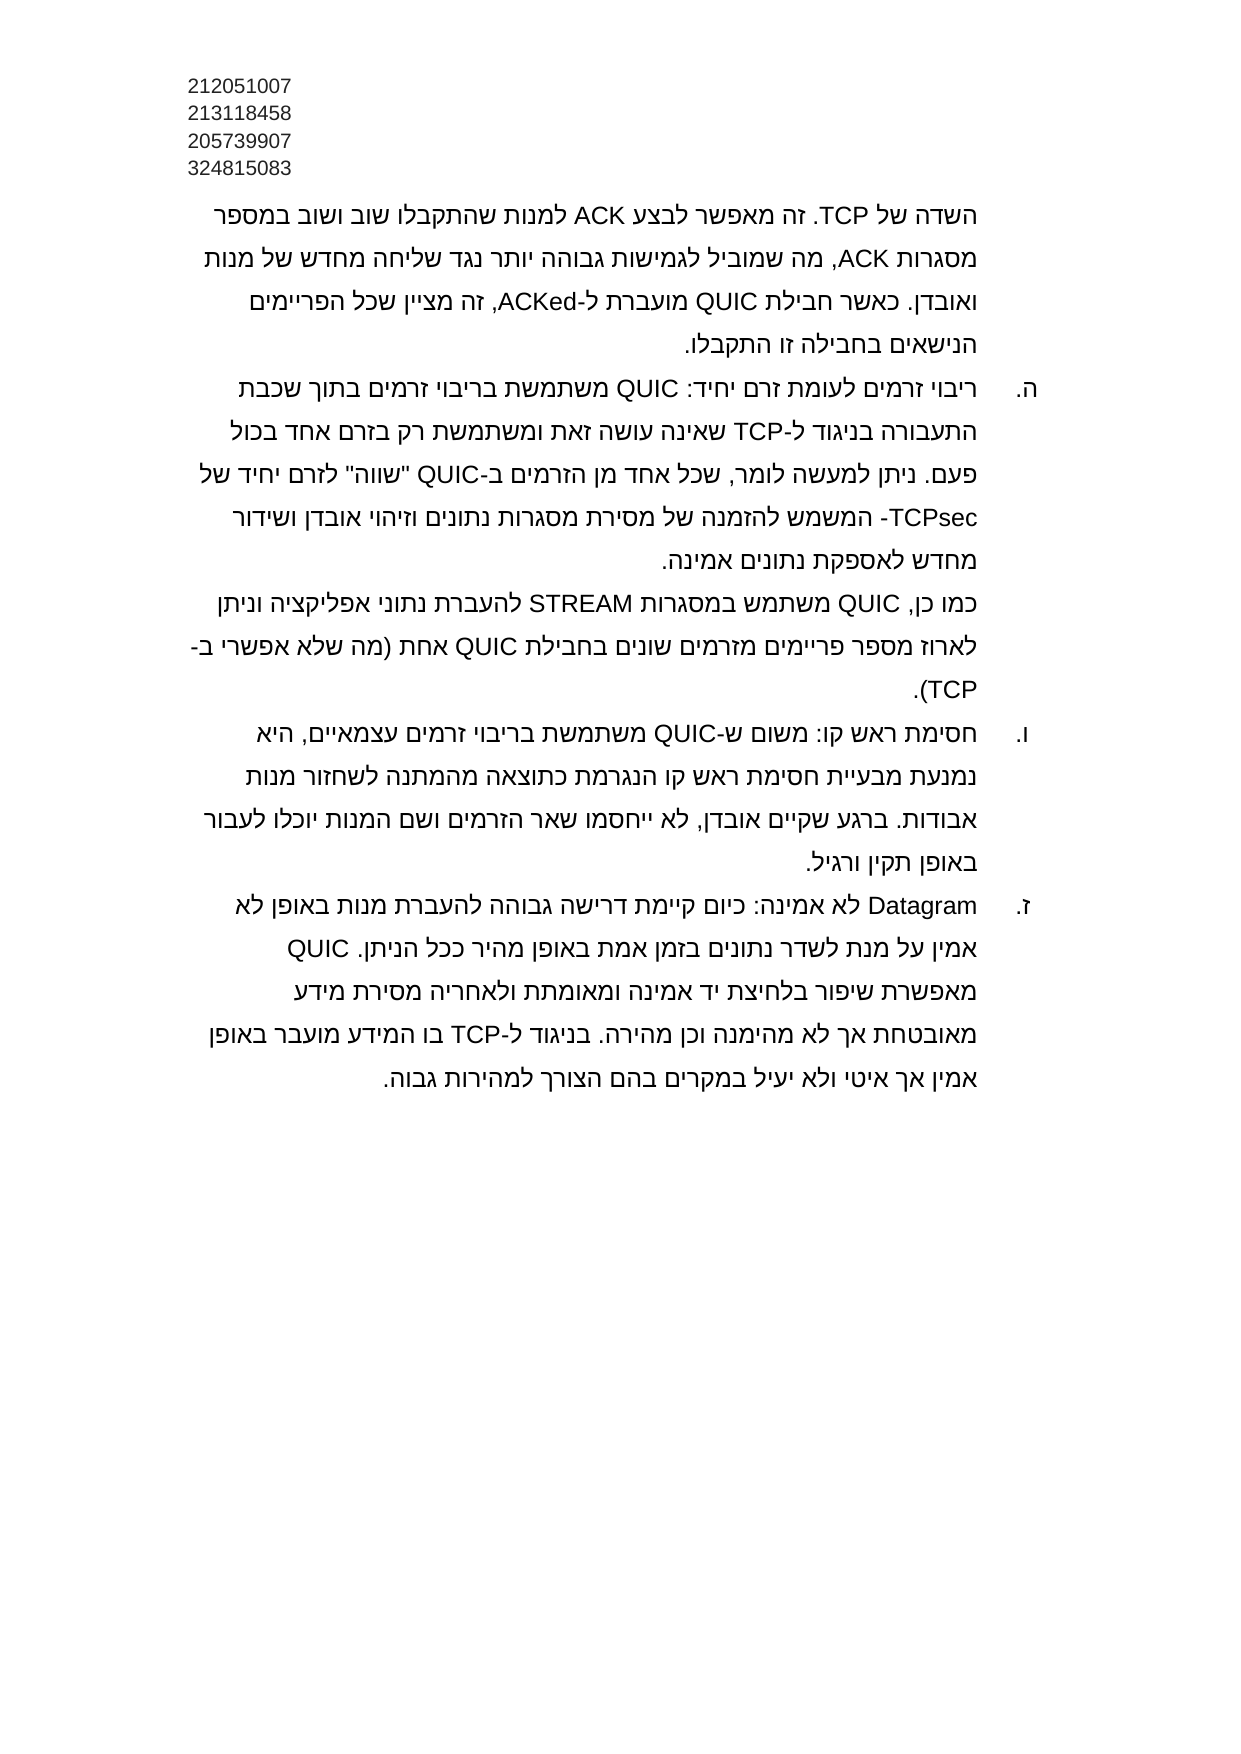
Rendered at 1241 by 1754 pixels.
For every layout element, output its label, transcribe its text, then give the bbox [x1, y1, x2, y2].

list כמו כן, QUIC משתמש במסגרות STREAM להעברת נתוני אפליקציה וניתן לארוז מספר פריימים מזרמים שונים בחבילת QUIC אחת (מה שלא אפשרי ב-TCP). [187, 589, 978, 704]
list Datagram לא אמינה: כיום קיימת דרישה גבוהה להעברת מנות באופן לא אמין על מנת לשדר נתונים בזמן אמת באופן מהיר ככל הניתן. QUIC מאפשרת שיפור בלחיצת יד אמינה ומאומתת ולאחריה מסירת מידע מאובטחת אך לא מהימנה וכן מהירה. בניגוד ל-TCP בו המידע מועבר באופן אמין אך איטי ולא יעיל במקרים בהם הצורך למהירות גבוה. [187, 891, 1015, 1092]
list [187, 201, 1015, 359]
list ריבוי זרמים לעומת זרם יחיד: QUIC משתמשת בריבוי זרמים בתוך שכבת התעבורה בניגוד ל-TCP שאינה עושה זאת ומשתמשת רק בזרם אחד בכול פעם. ניתן למעשה לומר, שכל אחד מן הזרמים ב-QUIC "שווה" לזרם יחיד של TCPsec- המשמש להזמנה של מסירת מסגרות נתונים וזיהוי אובדן ושידור מחדש לאספקת נתונים אמינה. [187, 374, 1015, 575]
list חסימת ראש קו: משום ש-QUIC משתמשת בריבוי זרמים עצמאיים, היא נמנעת מבעיית חסימת ראש קו הנגרמת כתוצאה מהמתנה לשחזור מנות אבודות. ברגע שקיים אובדן, לא ייחסמו שאר הזרמים ושם המנות יוכלו לעבור באופן תקין ורגיל. [187, 719, 1015, 877]
